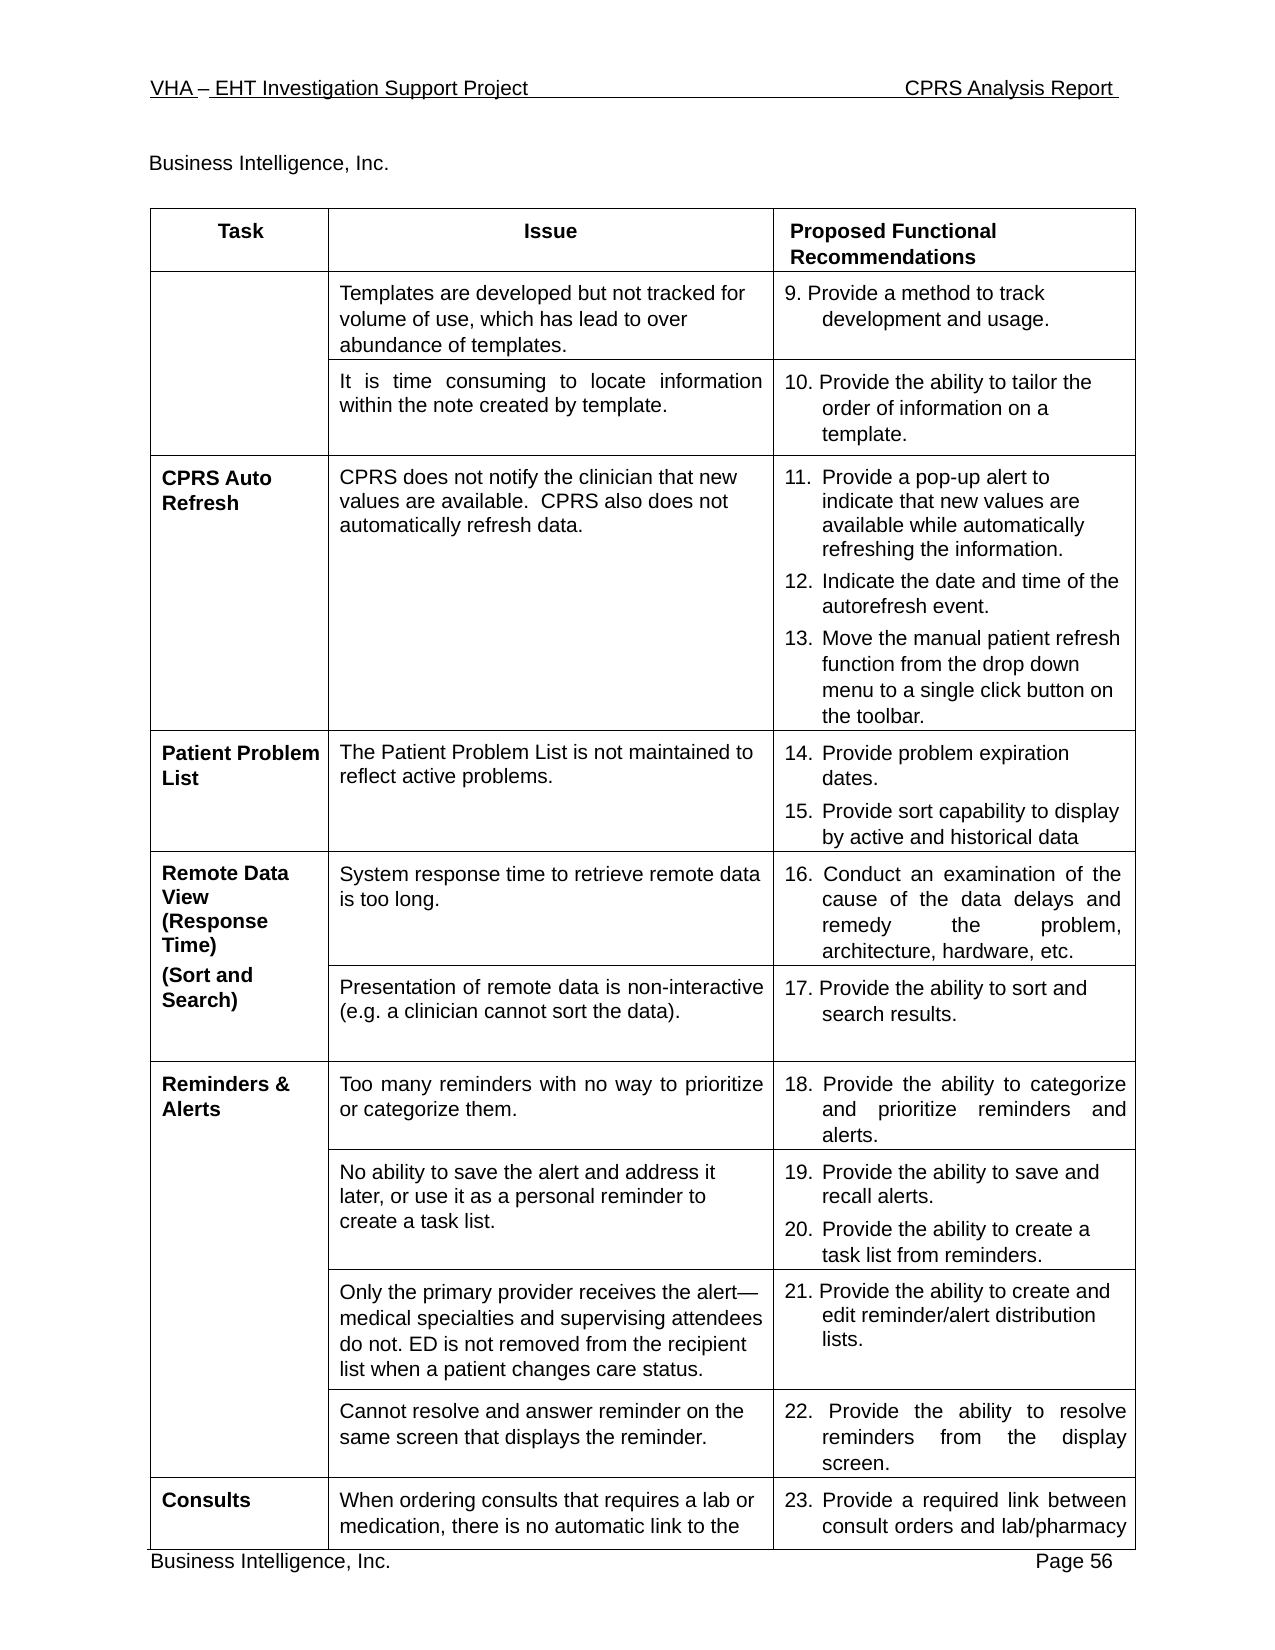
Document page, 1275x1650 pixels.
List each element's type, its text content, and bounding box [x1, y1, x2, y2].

table_cell The Patient Problem List is not maintained to reflect active problems. [329, 731, 773, 851]
table_cell 17. Provide the ability to sort and search results. [774, 966, 1135, 1061]
table_cell 18. Provide the ability to categorize and prioritize reminders and alerts. [774, 1062, 1135, 1149]
table_cell Templates are developed but not tracked for volume of use, which has lead to over abundance of templates. [329, 272, 773, 359]
table_cell Too many reminders with no way to prioritize or categorize them. [329, 1062, 773, 1149]
table_cell Provide problem expiration dates. Provide sort capability to display by active and historical data [774, 731, 1135, 851]
table_cell 9. Provide a method to track development and usage. [774, 272, 1135, 359]
table_header Proposed Functional Recommendations [774, 209, 1135, 271]
table_cell System response time to retrieve remote data is too long. [329, 852, 773, 965]
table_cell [329, 1478, 773, 1549]
table_cell CPRS does not notify the clinician that new values are available. CPRS also does not automatically refresh data. [329, 456, 773, 730]
table_cell No ability to save the alert and address it later, or use it as a personal reminder to create a task list. [329, 1150, 773, 1269]
text Business Intelligence, Inc. [148, 150, 1119, 174]
table_cell Provide a pop-up alert to indicate that new values are available while automatically refreshing the information. Indicate the date and time of the autorefresh event. Move the manual patient refresh function from the drop down menu to a single click button on the toolbar. [774, 456, 1135, 730]
table_cell 10. Provide the ability to tailor the order of information on a template. [774, 360, 1135, 455]
table_cell Presentation of remote data is non-interactive (e.g. a clinician cannot sort the data). [329, 966, 773, 1061]
table_cell [151, 272, 328, 455]
table_cell Reminders & Alerts [151, 1062, 328, 1477]
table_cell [774, 1478, 1135, 1549]
table_header Issue [329, 209, 773, 271]
table_cell 21. Provide the ability to create and edit reminder/alert distribution lists. [774, 1270, 1135, 1389]
table_cell Consults [151, 1478, 328, 1549]
table_cell Cannot resolve and answer reminder on the same screen that displays the reminder. [329, 1390, 773, 1477]
table_cell 22. Provide the ability to resolve reminders from the display screen. [774, 1390, 1135, 1477]
table_header Task [151, 209, 328, 271]
table_cell Provide the ability to save and recall alerts. Provide the ability to create a task list from reminders. [774, 1150, 1135, 1269]
table_cell Only the primary provider receives the alert—medical specialties and supervising attendees do not. ED is not removed from the recipient list when a patient changes care status. [329, 1270, 773, 1389]
table_cell Patient Problem List [151, 731, 328, 851]
table_cell 16. Conduct an examination of the cause of the data delays and remedy the problem, architecture, hardware, etc. [774, 852, 1135, 965]
table_cell Remote Data View (Response Time) (Sort and Search) [151, 852, 328, 1061]
table_cell It is time consuming to locate information within the note created by template. [329, 360, 773, 455]
table_cell CPRS Auto Refresh [151, 456, 328, 730]
